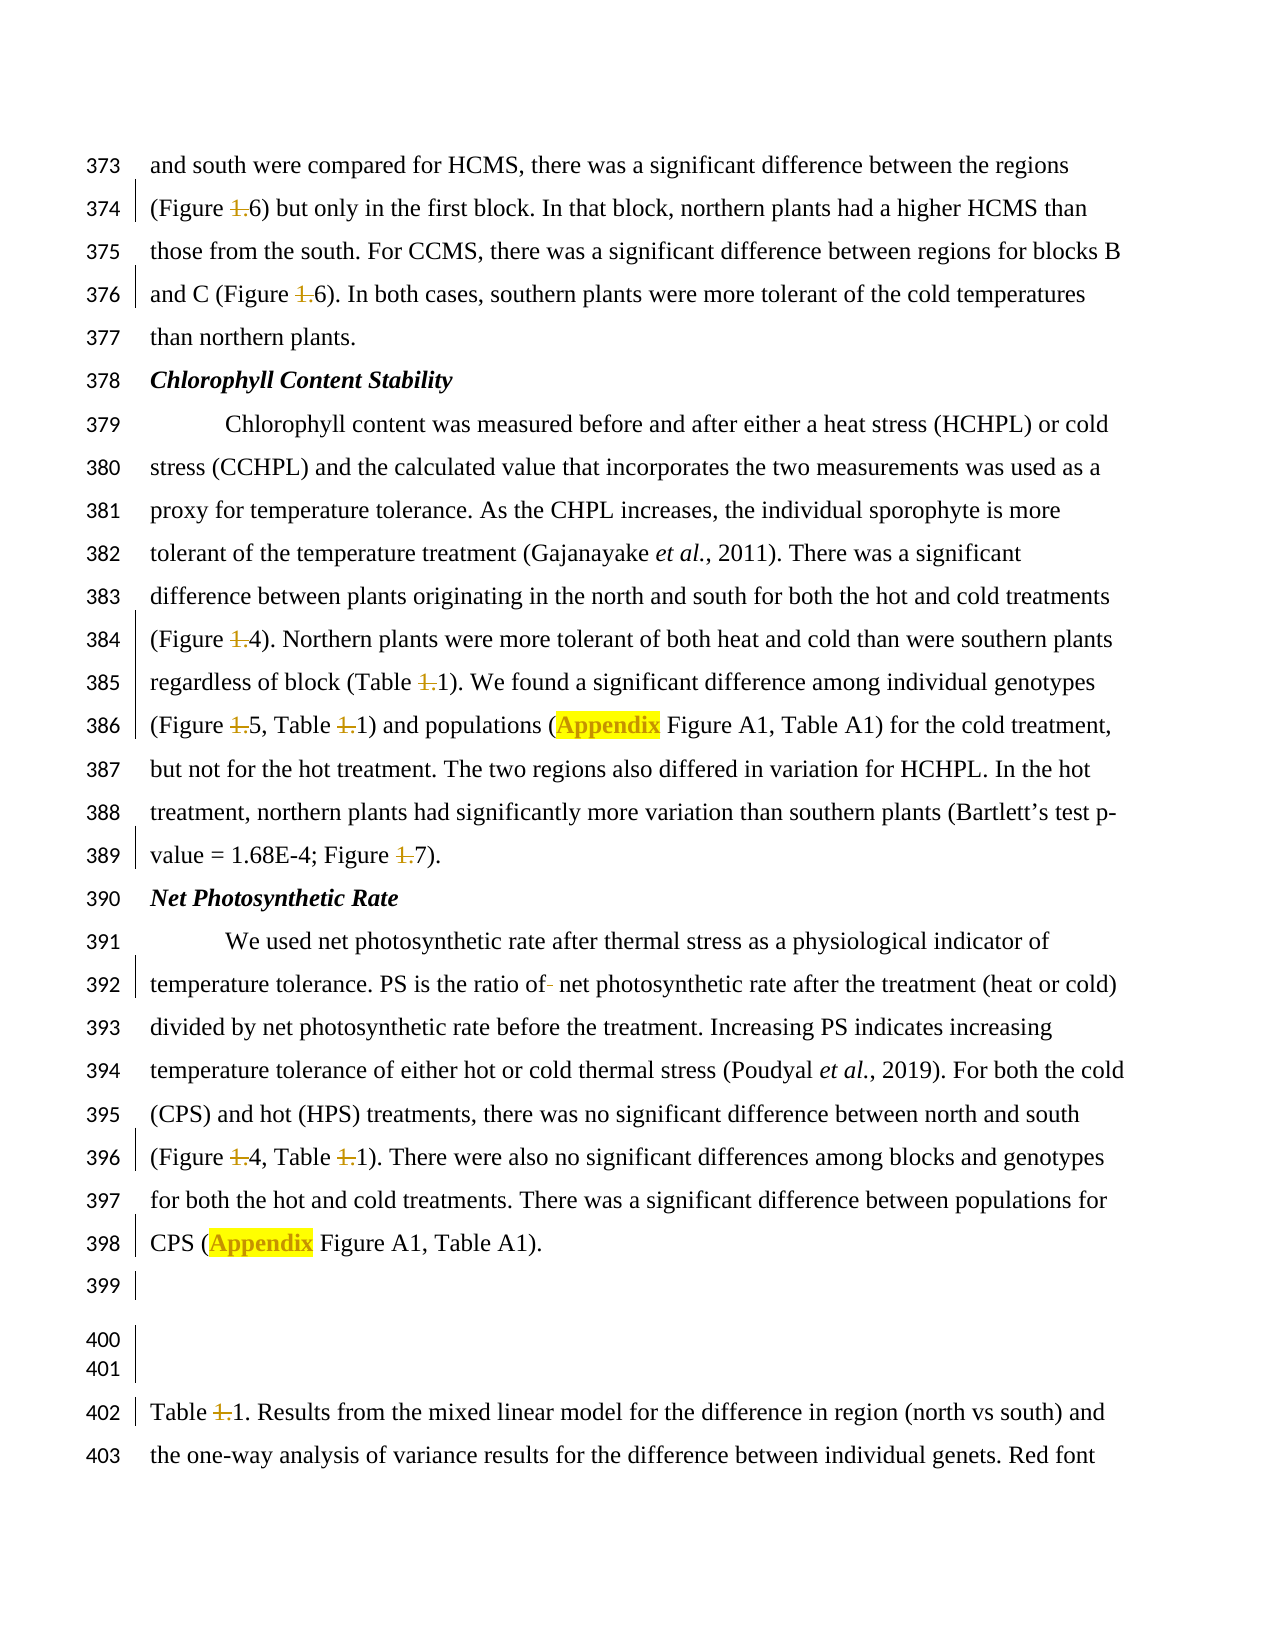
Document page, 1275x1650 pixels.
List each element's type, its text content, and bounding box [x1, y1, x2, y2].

text Chlorophyll Content Stability [150, 366, 1125, 394]
text Chlorophyll content was measured before and after either a heat stress (HCHPL) or cold stress (CCHPL) and the calculated value that incorporates the two measurements was used as a proxy for temperature tolerance. As the CHPL increases, the individual sporophyte is more tolerant of the temperature treatment (Gajanayake et al., 2011). There was a significant difference between plants originating in the north and south for both the hot and cold treatments (Figure 4). Northern plants were more tolerant of both heat and cold than were southern plants regardless of block (Table 1). We found a significant difference among individual genotypes (Figure 5, Table 1) and populations (Appendix Figure A1, Table A1) for the cold treatment, but not for the hot treatment. The two regions also differed in variation for HCHPL. In the hot treatment, northern plants had significantly more variation than southern plants (Bartlett’s test p-value = 1.68E-4; Figure 7). [150, 409, 1125, 869]
text We used net photosynthetic rate after thermal stress as a physiological indicator of temperature tolerance. PS is the ratio of net photosynthetic rate after the treatment (heat or cold) divided by net photosynthetic rate before the treatment. Increasing PS indicates increasing temperature tolerance of either hot or cold thermal stress (Poudyal et al., 2019). For both the cold (CPS) and hot (HPS) treatments, there was no significant difference between north and south (Figure 4, Table 1). There were also no significant differences among blocks and genotypes for both the hot and cold treatments. There was a significant difference between populations for CPS (Appendix Figure A1, Table A1). [150, 926, 1125, 1257]
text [150, 150, 1125, 351]
text Net Photosynthetic Rate [150, 883, 1125, 912]
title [150, 1397, 1125, 1469]
